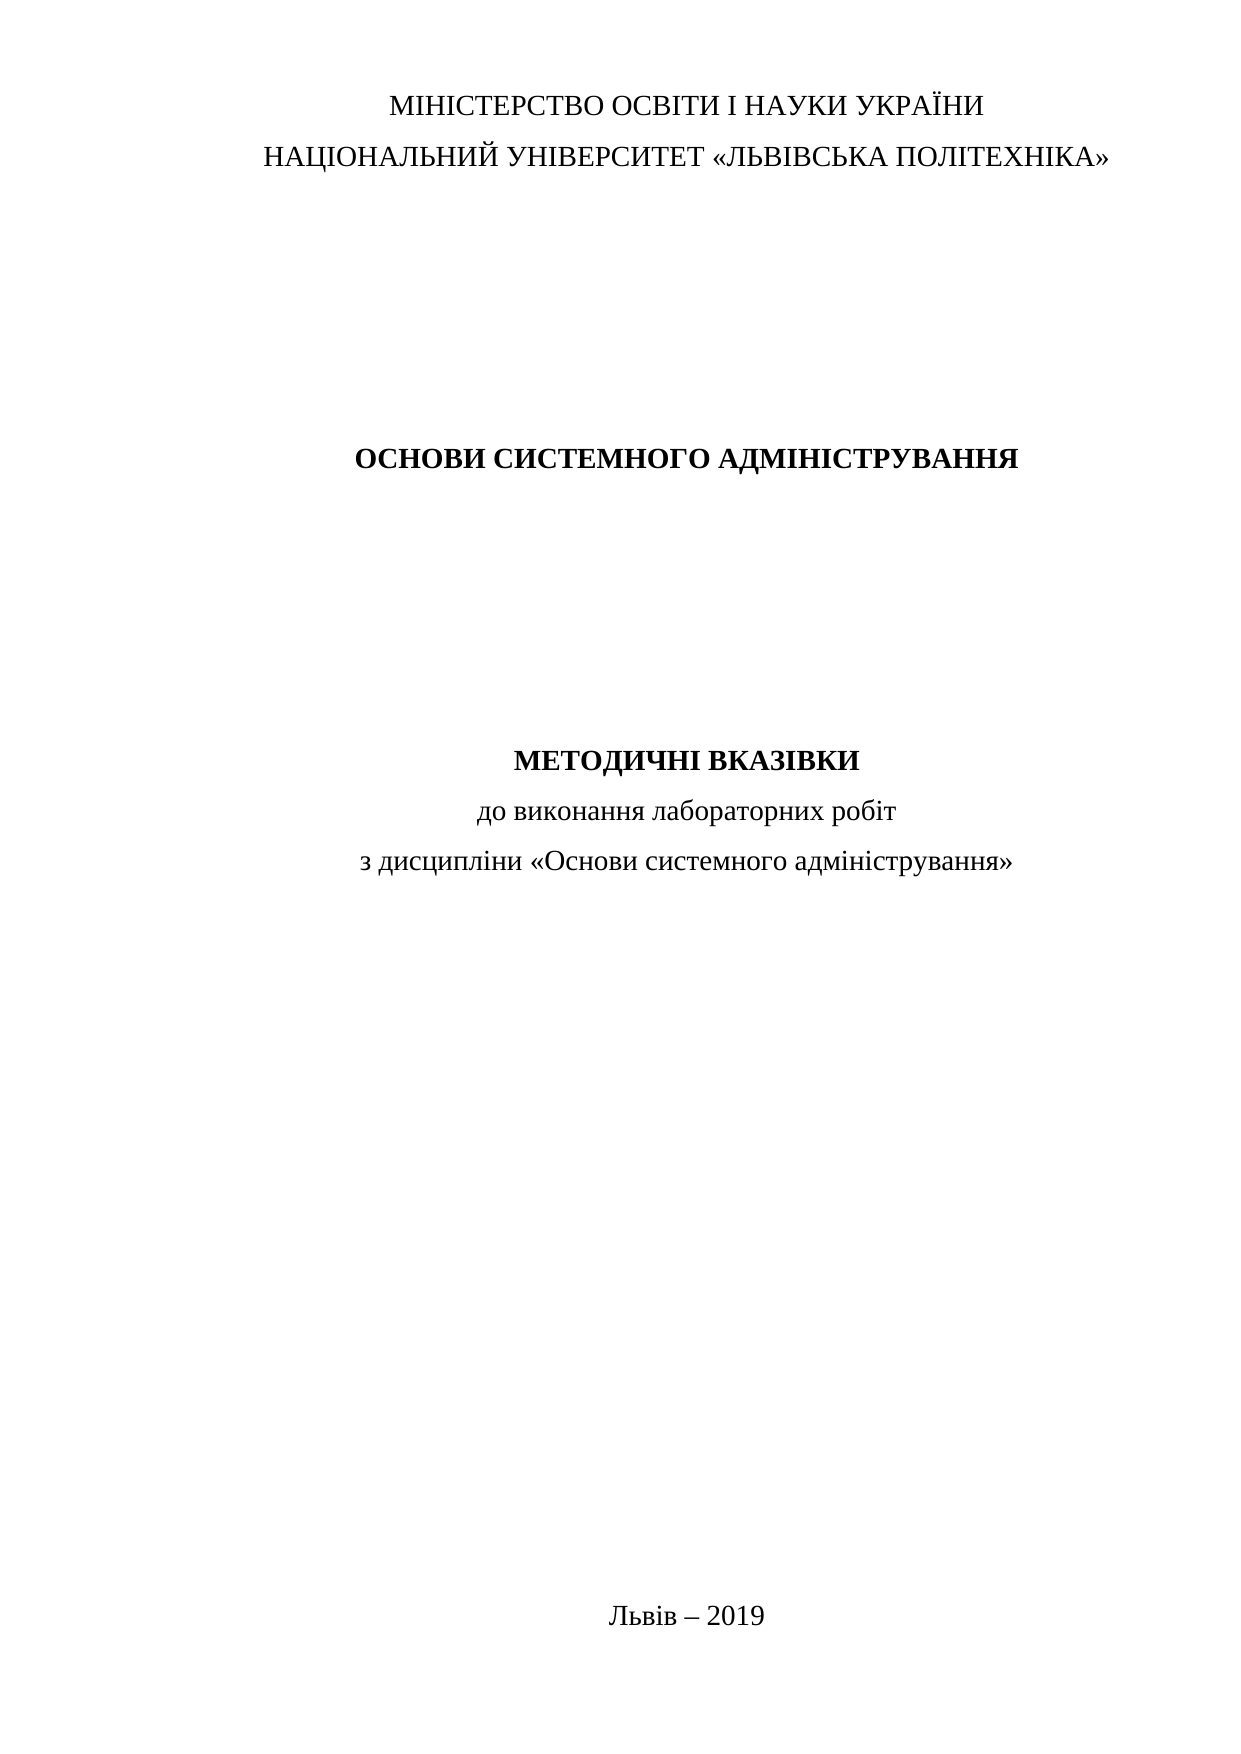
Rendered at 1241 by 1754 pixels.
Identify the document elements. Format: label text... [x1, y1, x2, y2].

text НАЦІОНАЛЬНИЙ УНІВЕРСИТЕТ «ЛЬВІВСЬКА ПОЛІТЕХНІКА» [148, 139, 1152, 172]
text МІНІСТЕРСТВО ОСВІТИ І НАУКИ УКРАЇНИ [148, 88, 1152, 122]
text МЕТОДИЧНІ ВКАЗІВКИ [148, 743, 1152, 776]
text з дисципліни «Основи системного адміністрування» [148, 843, 1152, 877]
text ОСНОВИ СИСТЕМНОГО АДМІНІСТРУВАННЯ [148, 441, 1152, 474]
text Львів – 2019 [148, 1598, 1152, 1631]
text до виконання лабораторних робіт [148, 793, 1152, 826]
